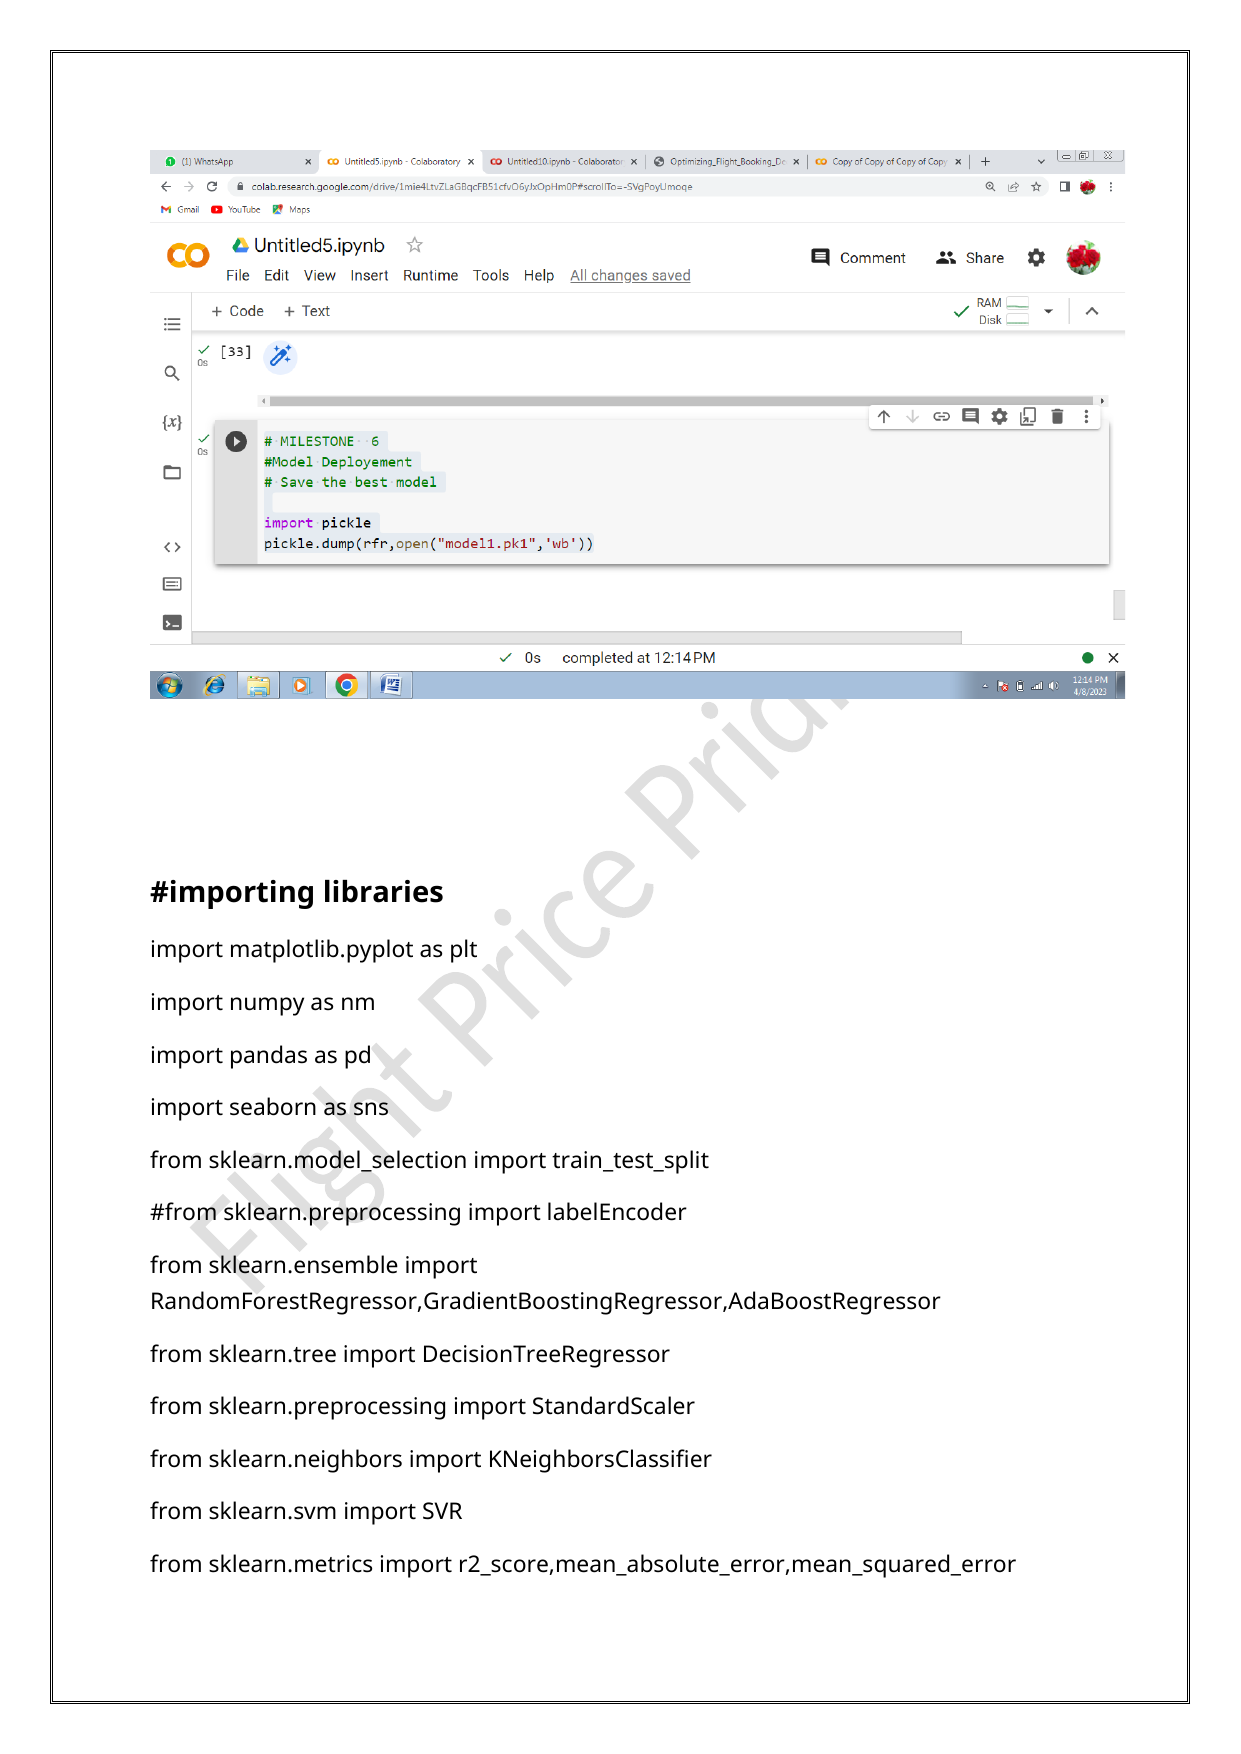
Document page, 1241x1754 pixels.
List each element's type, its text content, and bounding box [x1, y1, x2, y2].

text import numpy as nm [150, 986, 1090, 1017]
text #importing libraries [150, 871, 1090, 911]
text from sklearn.neighbors import KNeighborsClassifier [150, 1443, 1090, 1474]
text from sklearn.ensemble import RandomForestRegressor,GradientBoostingRegressor,AdaBoostRegressor [150, 1249, 1090, 1316]
text import seaborn as sns [150, 1091, 1090, 1122]
text import pandas as pd [150, 1038, 1090, 1070]
text from sklearn.model_selection import train_test_split [150, 1144, 1090, 1175]
text from sklearn.tree import DecisionTreeRegressor [150, 1337, 1090, 1369]
text from sklearn.metrics import r2_score,mean_absolute_error,mean_squared_error [150, 1548, 1090, 1579]
text import matplotlib.pyplot as plt [150, 933, 1090, 964]
text from sklearn.svm import SVR [150, 1495, 1090, 1527]
picture [150, 150, 1125, 699]
text from sklearn.preprocessing import StandardScaler [150, 1390, 1090, 1421]
text #from sklearn.preprocessing import labelEncoder [150, 1196, 1090, 1228]
